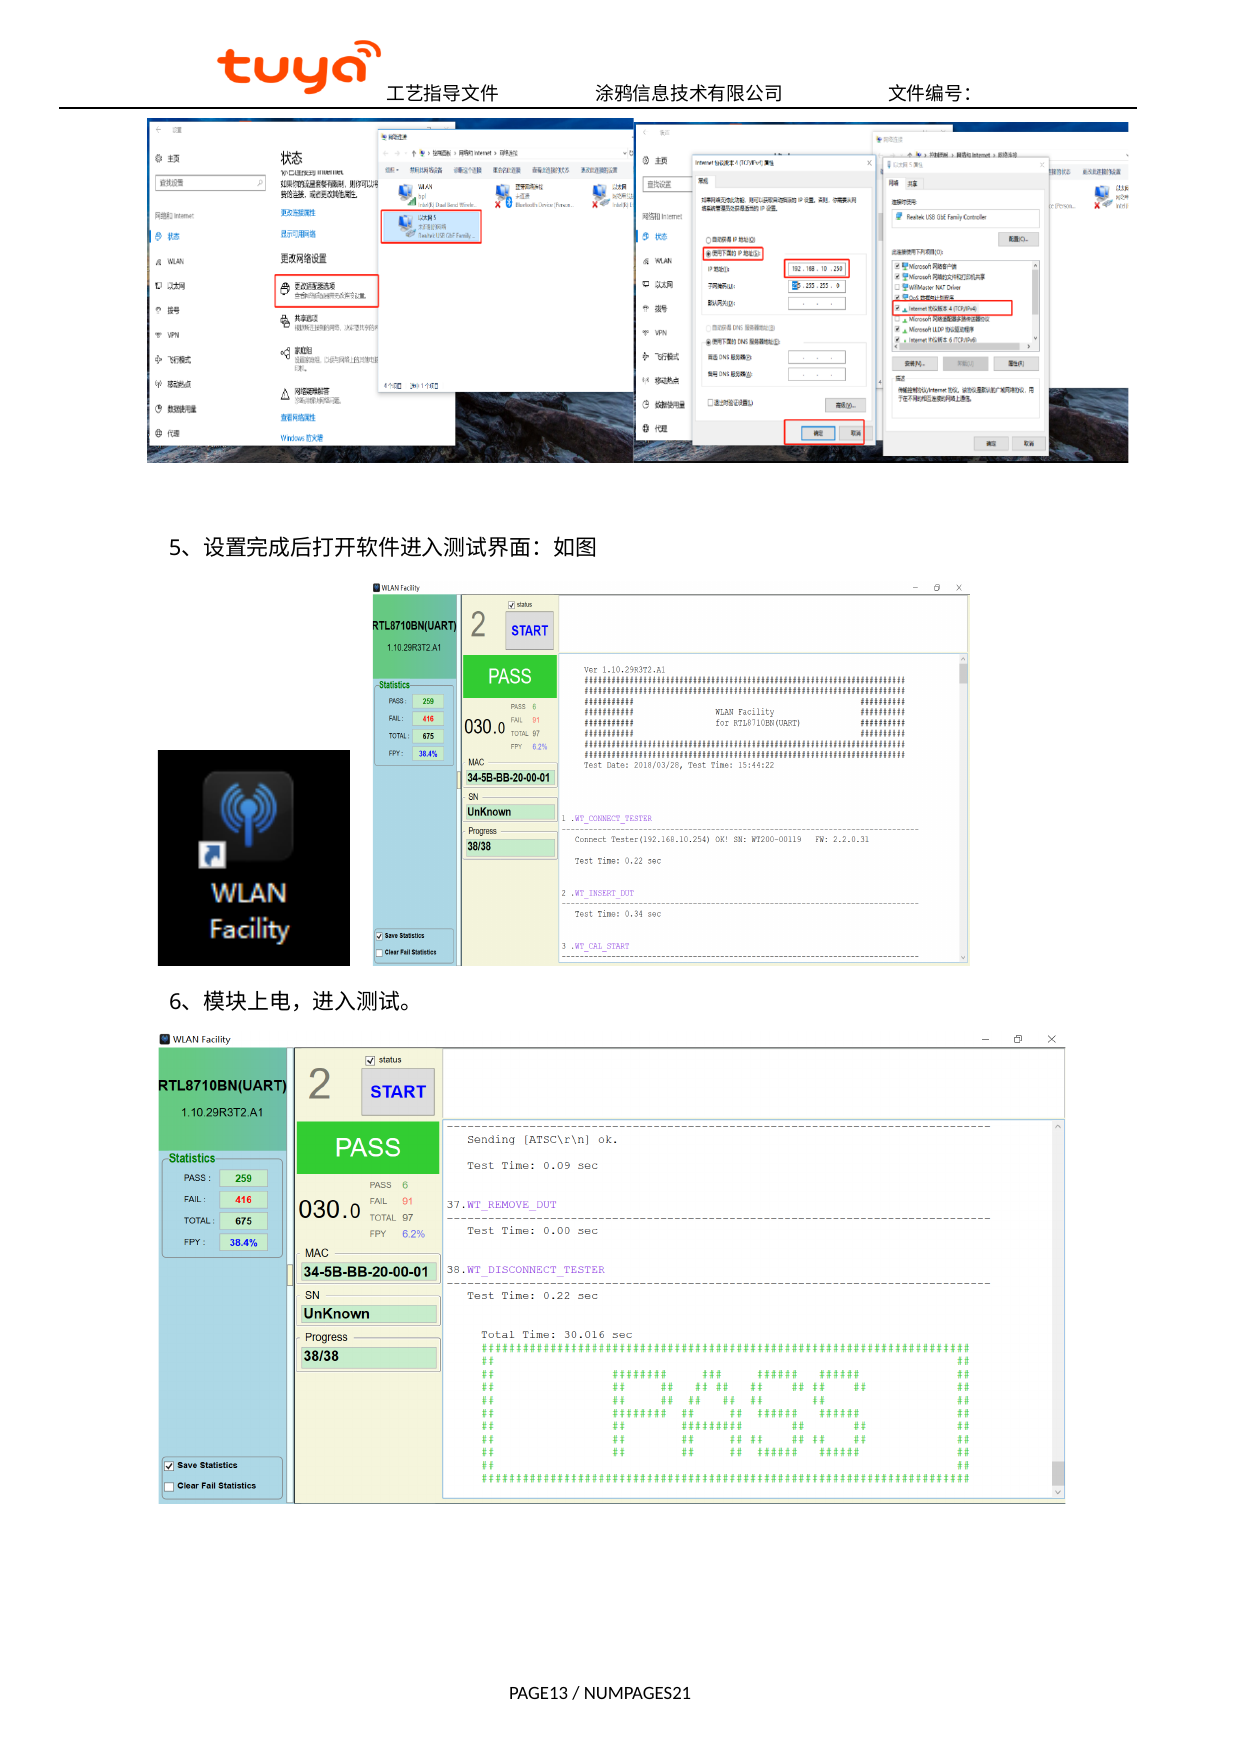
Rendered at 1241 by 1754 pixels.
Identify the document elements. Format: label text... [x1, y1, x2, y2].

picture [158, 1031, 1066, 1504]
list 5、设置完成后打开软件进入测试界面：如图 [168, 530, 1137, 563]
picture [214, 29, 387, 100]
picture [147, 118, 1129, 463]
picture [157, 750, 350, 966]
picture [372, 581, 970, 966]
list 6、模块上电，进入测试。 [147, 983, 1137, 1016]
